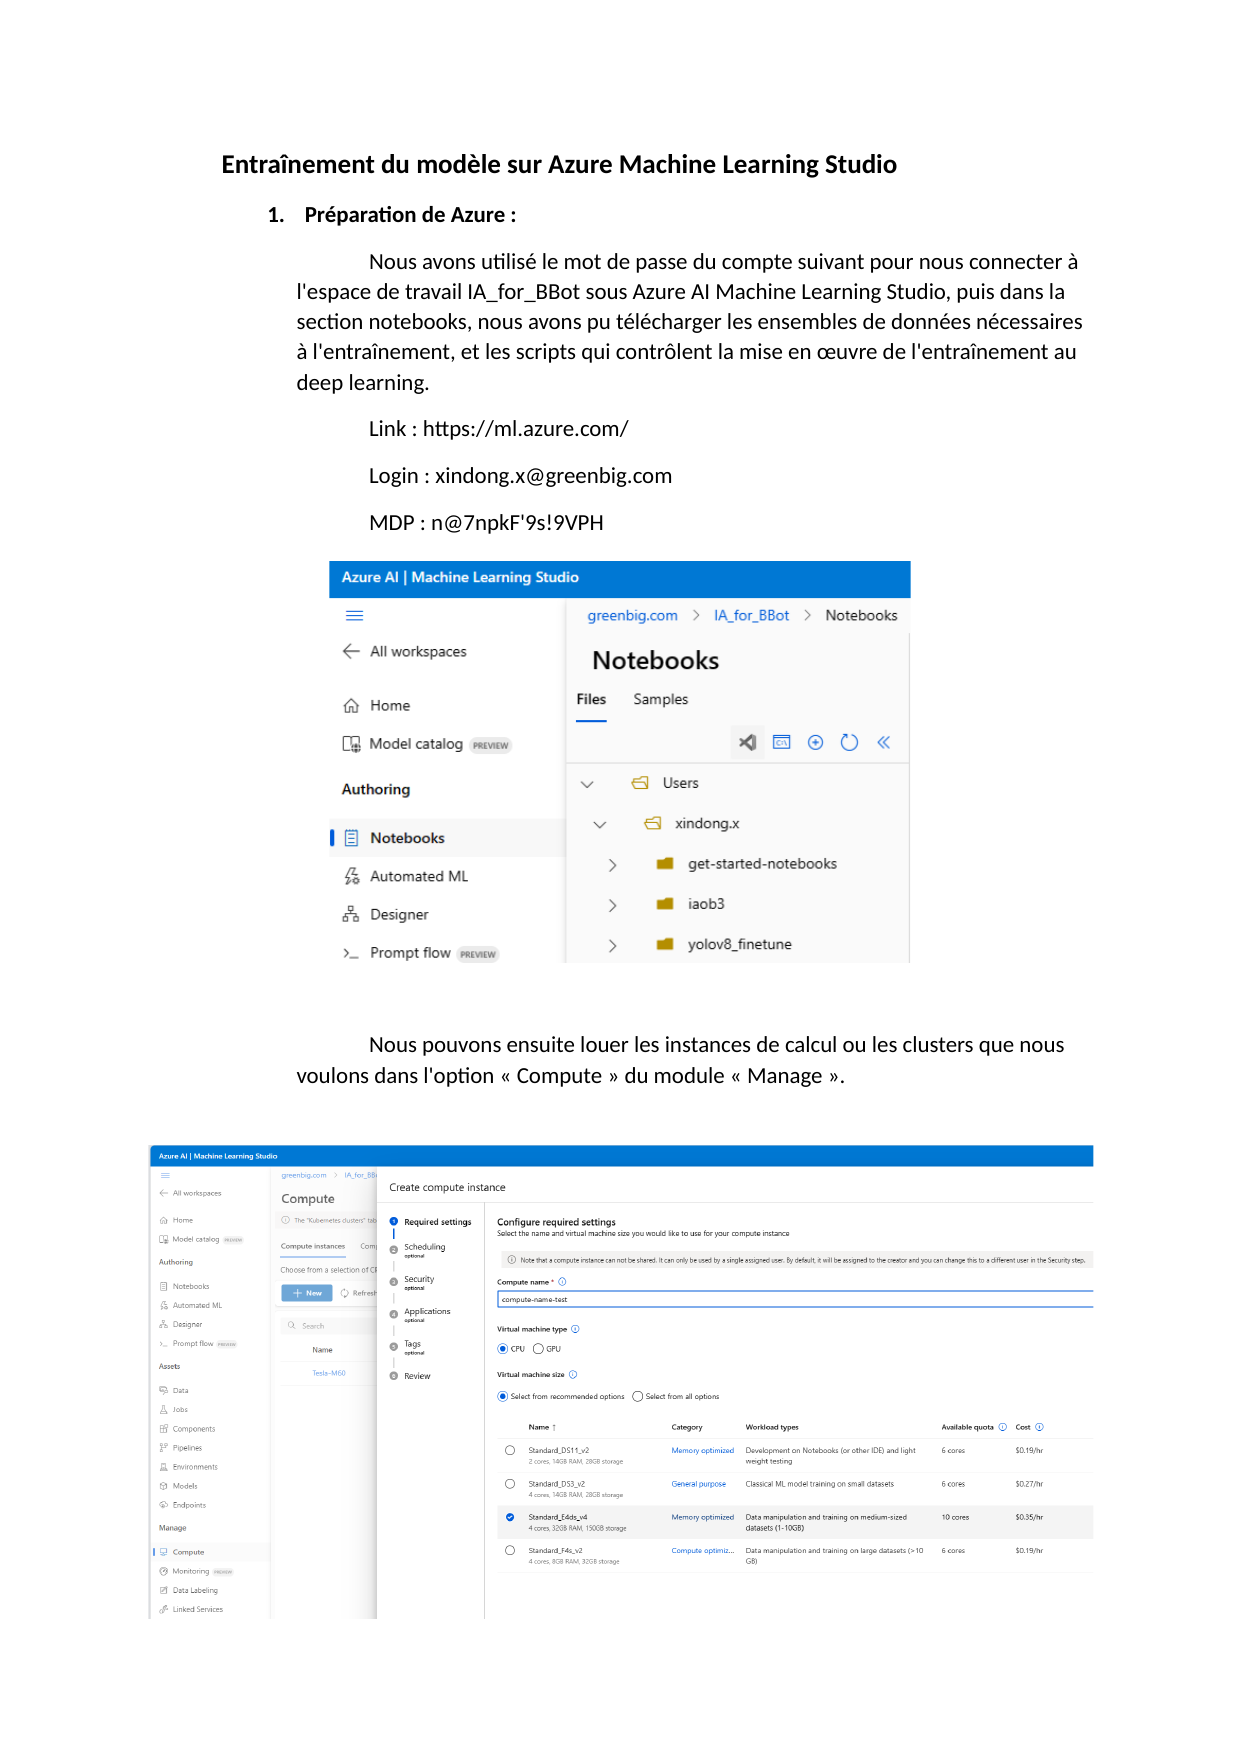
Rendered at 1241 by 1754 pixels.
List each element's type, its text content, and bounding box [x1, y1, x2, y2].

text Nous avons utilisé le mot de passe du compte suivant pour nous connecter à l'espace de travail IA_for_BBot sous Azure AI Machine Learning Studio, puis dans la section notebooks, nous avons pu télécharger les ensembles de données nécessaires à l'entraînement, et les scripts qui contrôlent la mise en œuvre de l'entraînement au deep learning. [296, 247, 1093, 396]
text Login : xindong.x@greenbig.com [296, 461, 1093, 489]
list Préparation de Azure : [267, 200, 1093, 228]
picture [148, 1145, 1094, 1619]
picture [329, 561, 911, 963]
text Entraînement du modèle sur Azure Machine Learning Studio [221, 148, 1093, 181]
text MDP : n@7npkF'9s!9VPH [296, 508, 1093, 536]
text Link : https://ml.azure.com/ [296, 414, 1093, 442]
text Nous pouvons ensuite louer les instances de calcul ou les clusters que nous voulons dans l'option « Compute » du module « Manage ». [296, 1031, 1093, 1089]
